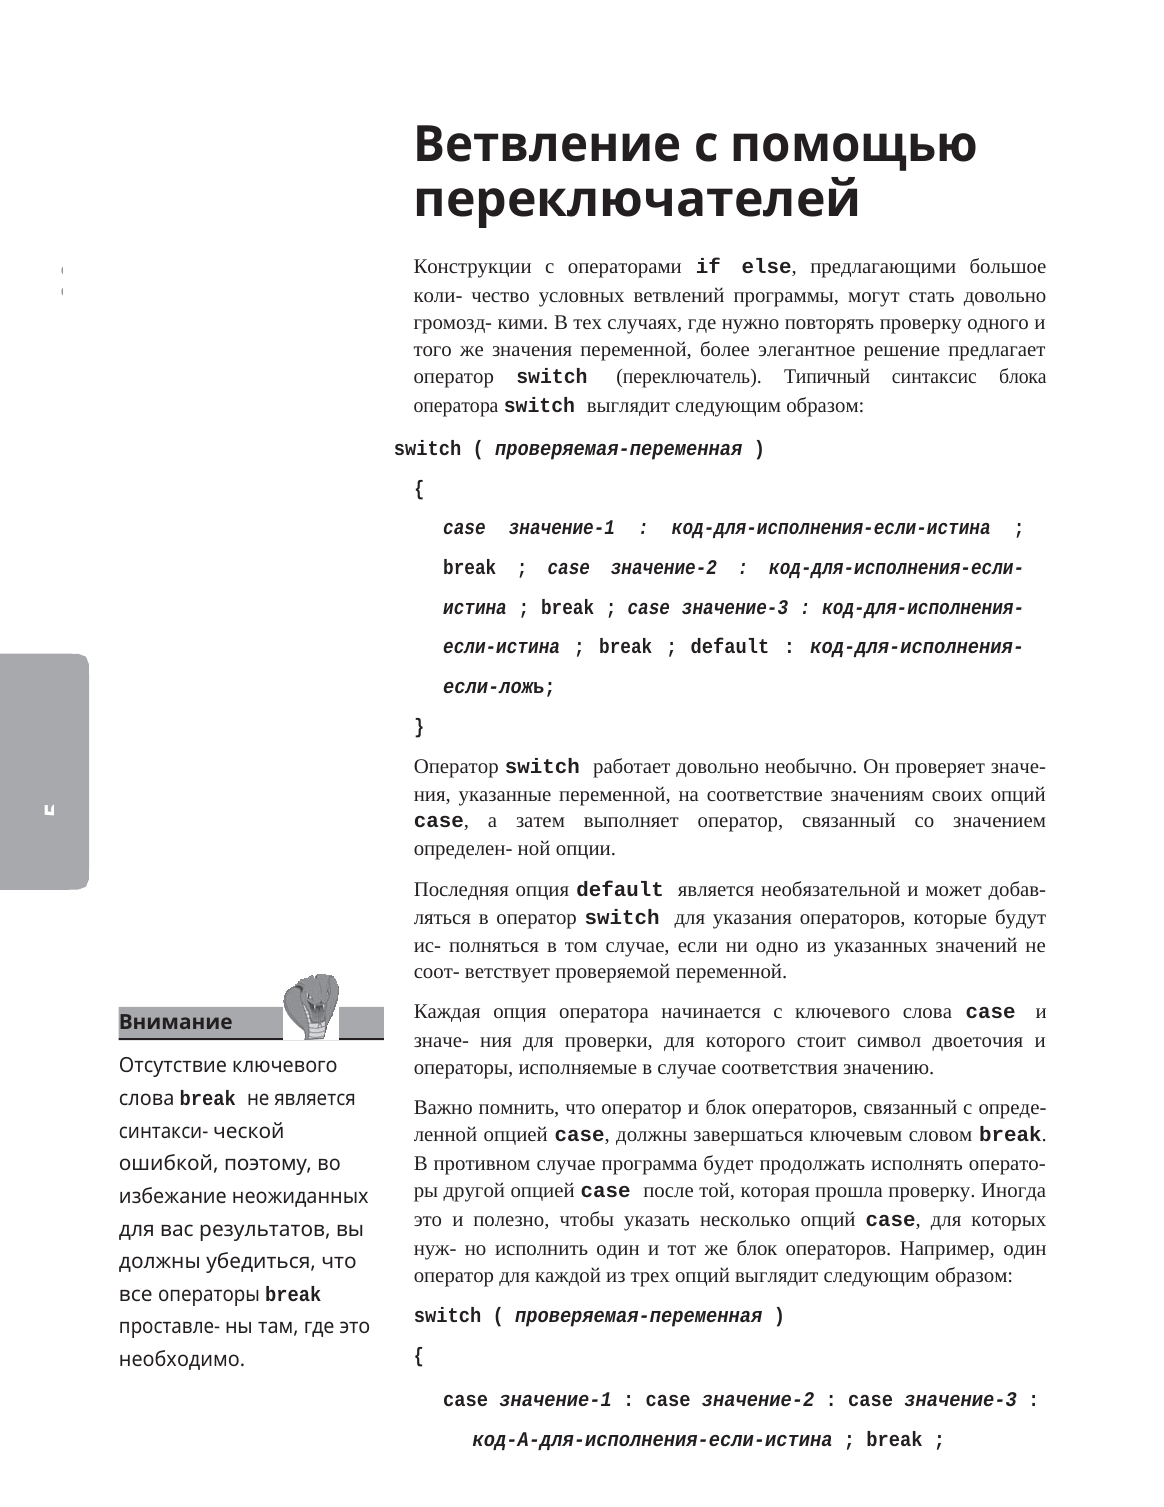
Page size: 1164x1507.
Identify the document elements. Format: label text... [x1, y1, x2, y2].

picture [283, 972, 339, 1040]
text Оператор switch работает довольно необычно. Он проверяет значе- ния, указанные переменной, на соответствие значениям своих опций case, а затем выполняет оператор, связанный со значением определен- ной опции. [413, 754, 1047, 860]
subtitle { [0, 477, 838, 501]
subtitle } [90, 716, 838, 740]
text case значение-1 : case значение-2 : case значение-3 : [443, 1389, 1163, 1412]
text Каждая опция оператора начинается с ключевого слова case и значе- ния для проверки, для которого стоит символ двоеточия и операторы, исполняемые в случае соответствия значению. [413, 999, 1046, 1079]
text Важно помнить, что оператор и блок операторов, связанный с опреде- ленной опцией case, должны завершаться ключевым словом break. В противном случае программа будет продолжать исполнять операто- ры другой опцией case после той, которая прошла проверку. Иногда это и полезно, чтобы указать несколько опций case, для которых нуж- но исполнить один и тот же блок операторов. Например, один оператор для каждой из трех опций выглядит следующим образом: [413, 1095, 1047, 1287]
subtitle case значение-1 : код-для-исполнения-если-истина ; break ; case значение-2 : код-для-исполнения-если-истина ; break ; case значение-3 : код-для-исполнения-если-истина ; break ; default : код-для-исполнения-если-ложь; [443, 517, 1024, 700]
text switch ( проверяемая-переменная ) [7, 438, 1151, 461]
subtitle { [413, 1345, 1163, 1368]
text switch ( проверяемая-переменная ) [413, 1305, 1163, 1328]
text Ветвление с помощью переключателей [413, 116, 1163, 231]
text Конструкции с операторами if else, предлагающими большое коли- чество условных ветвлений программы, могут стать довольно громозд- кими. В тех случаях, где нужно повторять проверку одного и того же значения переменной, более элегантное решение предлагает оператор switch (переключатель). Типичный синтаксис блока оператора switch выглядит следующим образом: [413, 254, 1046, 419]
text Последняя опция default является необязательной и может добав- ляться в оператор switch для указания операторов, которые будут ис- полняться в том случае, если ни одно из указанных значений не соот- ветствует проверяемой переменной. [413, 876, 1046, 983]
text Отсутствие ключевого слова break не является синтакси- ческой ошибкой, поэтому, во избежание неожиданных для вас результатов, вы должны убедиться, что все операторы break проставле- ны там, где это необходимо. [119, 1051, 381, 1373]
text код-А-для-исполнения-если-истина ; break ; [472, 1429, 1163, 1452]
